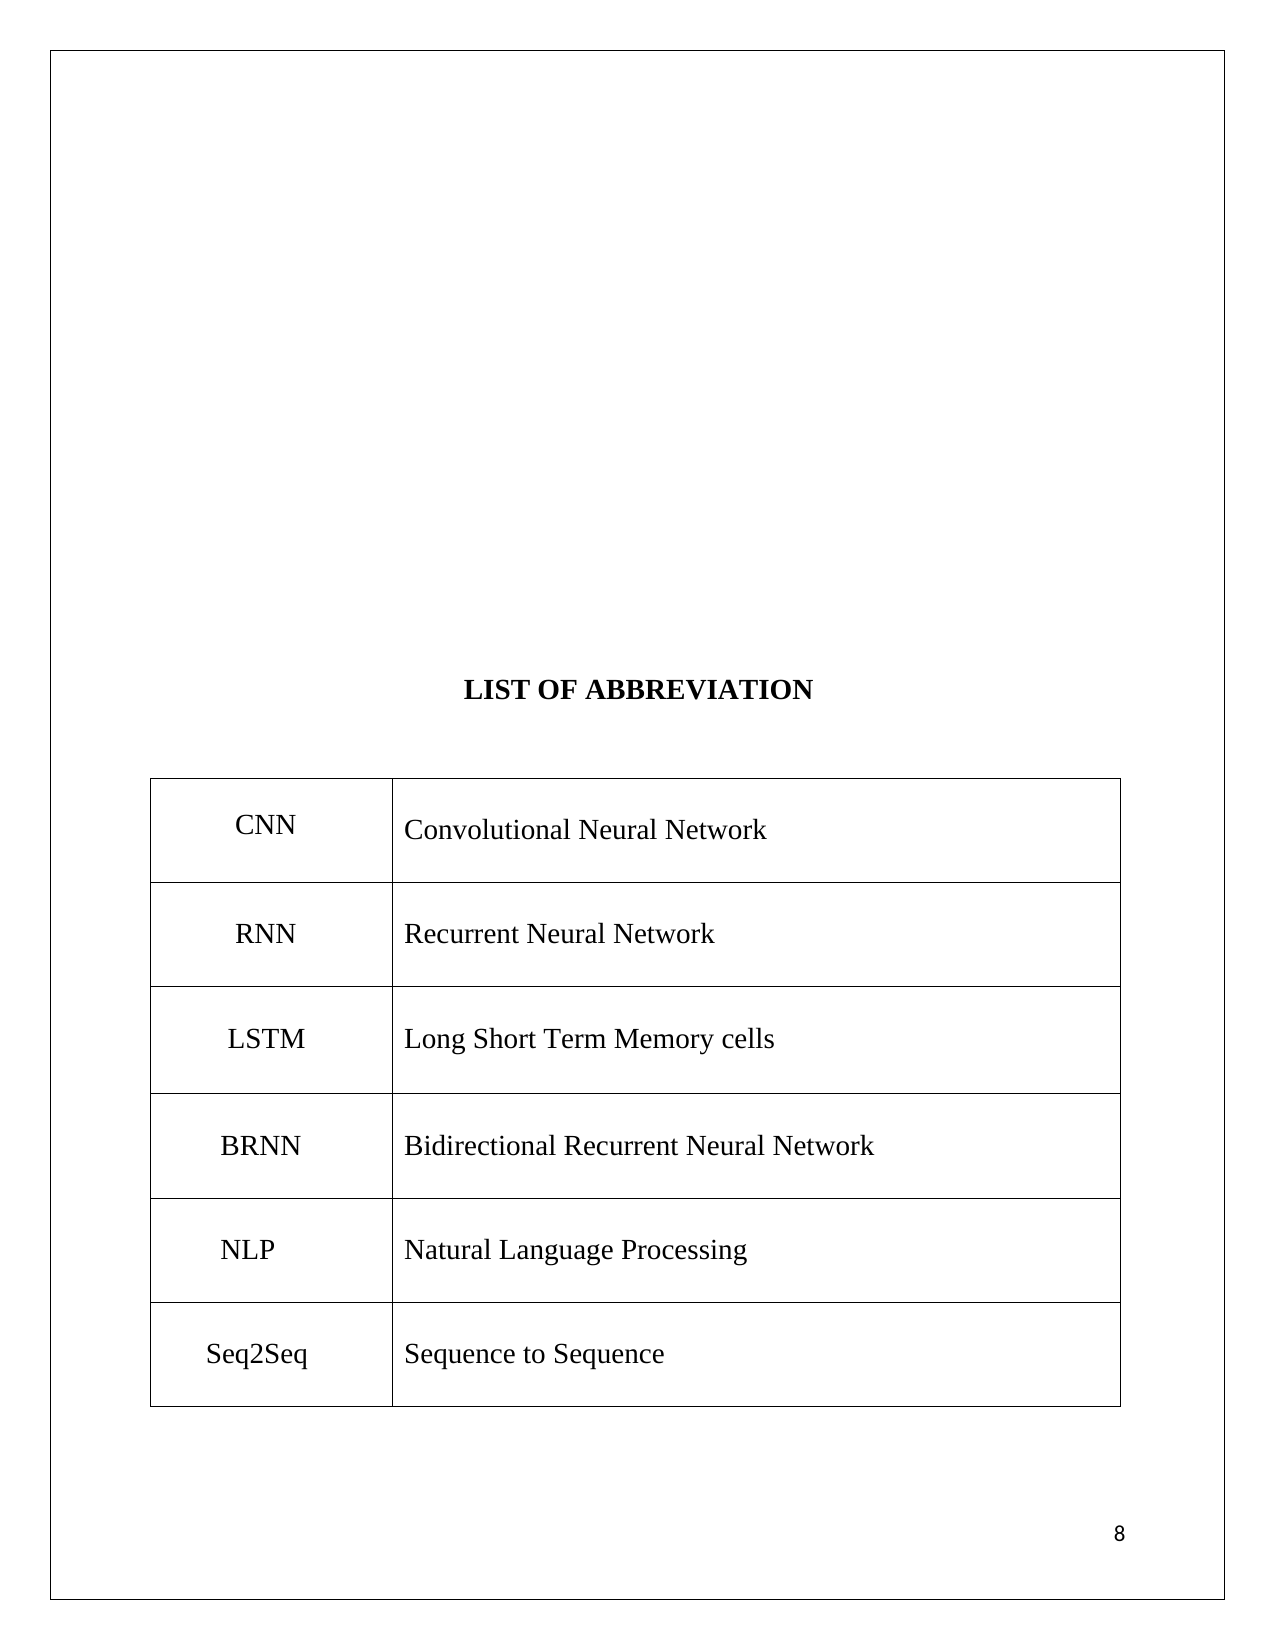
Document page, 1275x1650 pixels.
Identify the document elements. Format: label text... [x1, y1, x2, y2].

table_cell Long Short Term Memory cells [393, 987, 1120, 1093]
table_cell NLP [151, 1199, 392, 1302]
table_header CNN [151, 779, 392, 882]
table_cell Seq2Seq [151, 1303, 392, 1406]
table_cell LSTM [151, 987, 392, 1093]
table_cell Sequence to Sequence [393, 1303, 1120, 1406]
table_cell Bidirectional Recurrent Neural Network [393, 1094, 1120, 1197]
table_header Convolutional Neural Network [393, 779, 1120, 882]
table_cell BRNN [151, 1094, 392, 1197]
text LIST OF ABBREVIATION [150, 672, 1125, 706]
table_cell Recurrent Neural Network [393, 883, 1120, 986]
table_cell RNN [151, 883, 392, 986]
table_cell Natural Language Processing [393, 1199, 1120, 1302]
